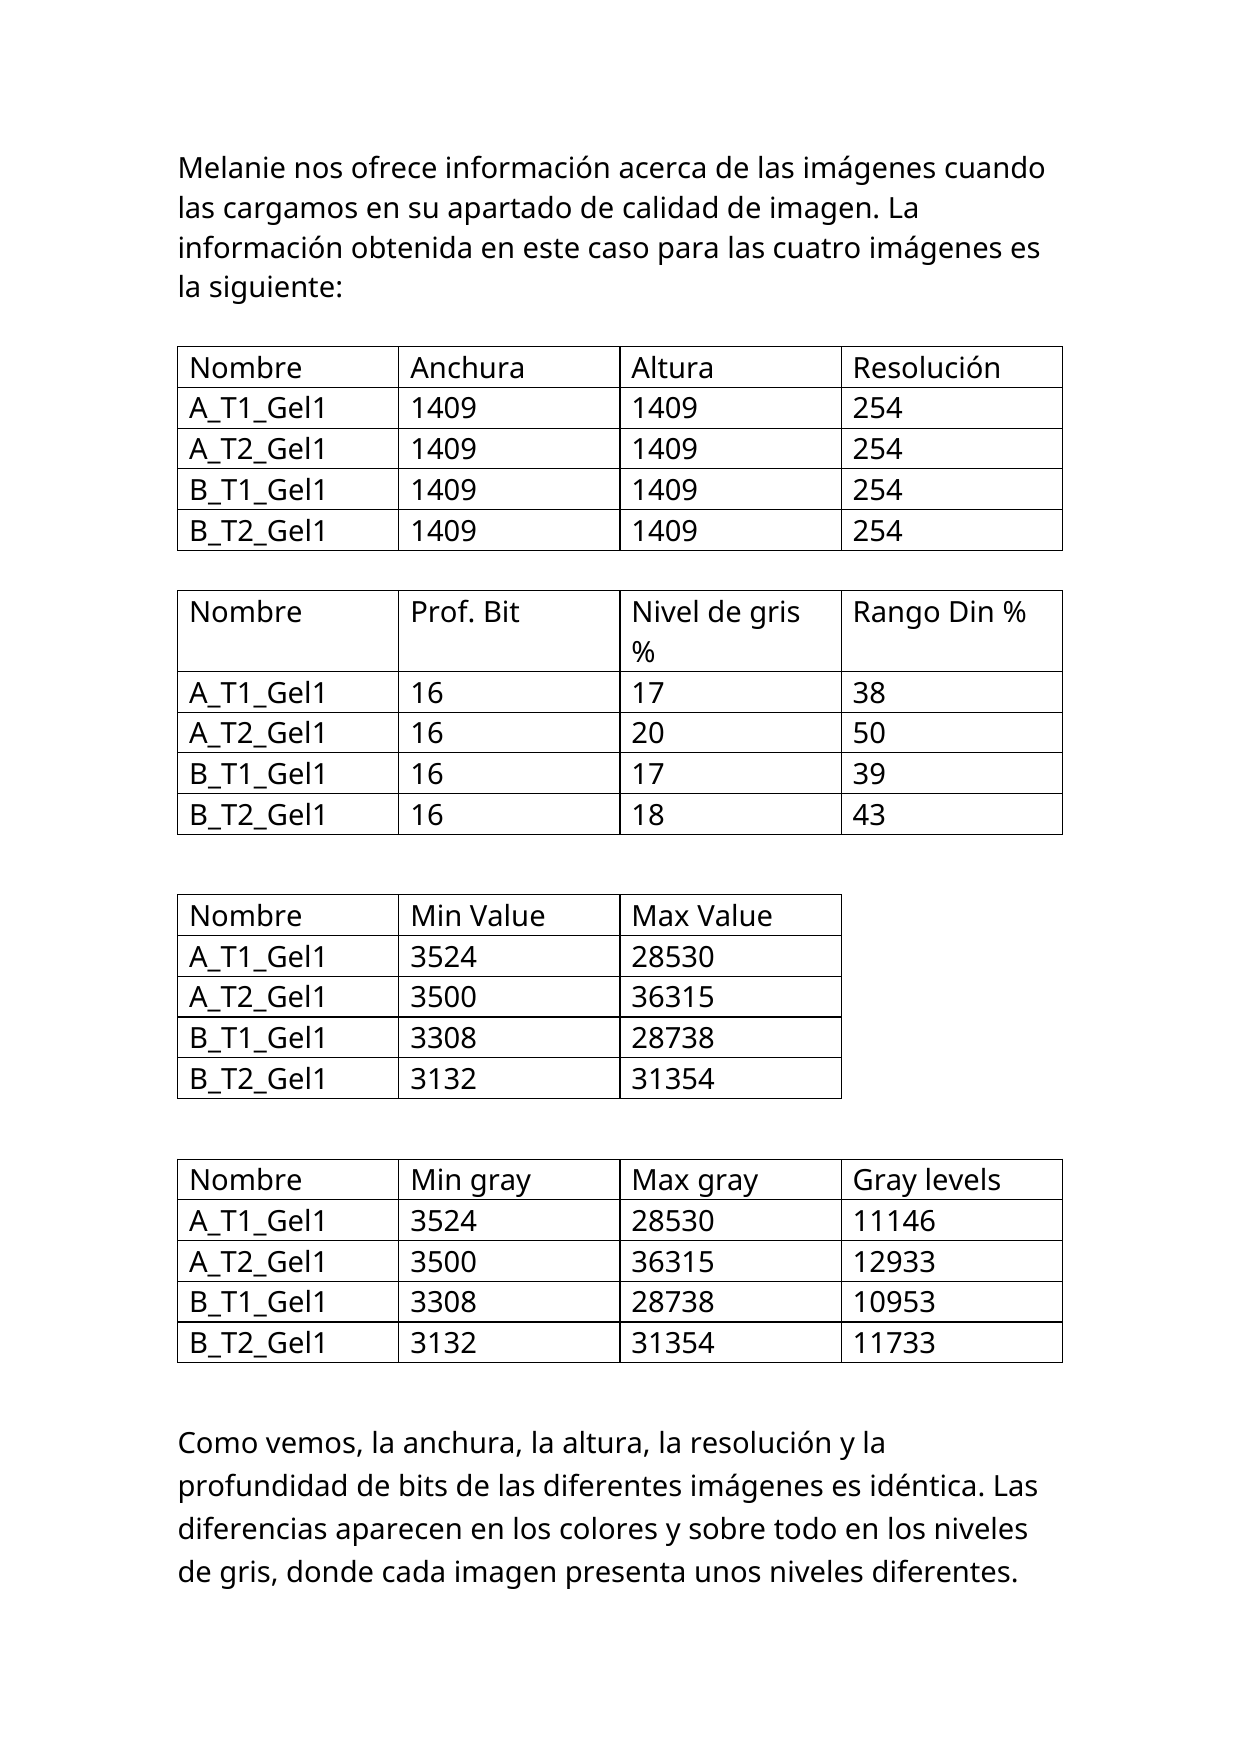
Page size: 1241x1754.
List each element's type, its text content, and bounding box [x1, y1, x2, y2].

table_cell 3308 [399, 1018, 619, 1057]
table_cell 3524 [399, 1200, 619, 1240]
table_cell 3500 [399, 977, 619, 1016]
table_cell A_T1_Gel1 [178, 672, 398, 712]
table_cell 1409 [621, 388, 841, 427]
table_header Prof. Bit [399, 591, 619, 671]
table_cell 43 [842, 794, 1062, 834]
table_cell 16 [399, 753, 619, 793]
table_cell 38 [842, 672, 1062, 712]
table_cell 31354 [621, 1323, 841, 1362]
table_cell 31354 [621, 1058, 841, 1098]
table_cell 3500 [399, 1241, 619, 1281]
table_header Nivel de gris % [621, 591, 841, 671]
table_cell 36315 [621, 1241, 841, 1281]
table_cell 1409 [621, 510, 841, 550]
table_cell A_T2_Gel1 [178, 1241, 398, 1281]
table_cell 11146 [842, 1200, 1062, 1240]
table_cell B_T2_Gel1 [178, 794, 398, 834]
table_cell 12933 [842, 1241, 1062, 1281]
table_cell 28530 [621, 1200, 841, 1240]
table_cell 1409 [399, 429, 619, 468]
table_cell B_T1_Gel1 [178, 1018, 398, 1057]
table_cell A_T1_Gel1 [178, 388, 398, 427]
table_cell 16 [399, 713, 619, 752]
table_cell 254 [842, 388, 1062, 427]
table_cell 16 [399, 794, 619, 834]
table_cell 50 [842, 713, 1062, 752]
table_cell A_T1_Gel1 [178, 1200, 398, 1240]
table_header Min Value [399, 895, 619, 935]
table_cell 18 [621, 794, 841, 834]
table_cell 28738 [621, 1282, 841, 1321]
table_cell 3308 [399, 1282, 619, 1321]
table_cell 3524 [399, 936, 619, 976]
table_header Gray levels [842, 1160, 1062, 1199]
table_header Max Value [621, 895, 841, 935]
table_cell 17 [621, 672, 841, 712]
table_cell 11733 [842, 1323, 1062, 1362]
table_header Altura [621, 347, 841, 387]
table_cell 1409 [399, 510, 619, 550]
table_cell B_T2_Gel1 [178, 1323, 398, 1362]
table_cell 1409 [399, 388, 619, 427]
table_header Min gray [399, 1160, 619, 1199]
table_cell B_T1_Gel1 [178, 469, 398, 509]
table_cell 16 [399, 672, 619, 712]
table_header Nombre [178, 347, 398, 387]
table_cell A_T2_Gel1 [178, 429, 398, 468]
text Como vemos, la anchura, la altura, la resolución y la profundidad de bits de las diferentes imágenes es idéntica. Las diferencias aparecen en los colores y sobre todo en los niveles de gris, donde cada imagen presenta unos niveles diferentes. [177, 1423, 1063, 1591]
table_cell B_T2_Gel1 [178, 1058, 398, 1098]
table_cell B_T1_Gel1 [178, 1282, 398, 1321]
table_header Nombre [178, 895, 398, 935]
table_header Nombre [178, 1160, 398, 1199]
table_cell B_T2_Gel1 [178, 510, 398, 550]
table_header Anchura [399, 347, 619, 387]
table_cell 1409 [399, 469, 619, 509]
table_header Resolución [842, 347, 1062, 387]
table_header Rango Din % [842, 591, 1062, 671]
table_header Nombre [178, 591, 398, 671]
table_cell 254 [842, 510, 1062, 550]
table_cell 10953 [842, 1282, 1062, 1321]
table_cell 28530 [621, 936, 841, 976]
table_cell 17 [621, 753, 841, 793]
table_cell 39 [842, 753, 1062, 793]
table_cell 1409 [621, 429, 841, 468]
table_cell 3132 [399, 1058, 619, 1098]
table_cell 28738 [621, 1018, 841, 1057]
table_cell 20 [621, 713, 841, 752]
table_cell A_T1_Gel1 [178, 936, 398, 976]
table_cell A_T2_Gel1 [178, 713, 398, 752]
table_header Max gray [621, 1160, 841, 1199]
table_cell 254 [842, 429, 1062, 468]
table_cell B_T1_Gel1 [178, 753, 398, 793]
table_cell 3132 [399, 1323, 619, 1362]
table_cell A_T2_Gel1 [178, 977, 398, 1016]
table_cell 1409 [621, 469, 841, 509]
table_cell 36315 [621, 977, 841, 1016]
table_cell 254 [842, 469, 1062, 509]
text Melanie nos ofrece información acerca de las imágenes cuando las cargamos en su apartado de calidad de imagen. La información obtenida en este caso para las cuatro imágenes es la siguiente: [177, 148, 1063, 306]
